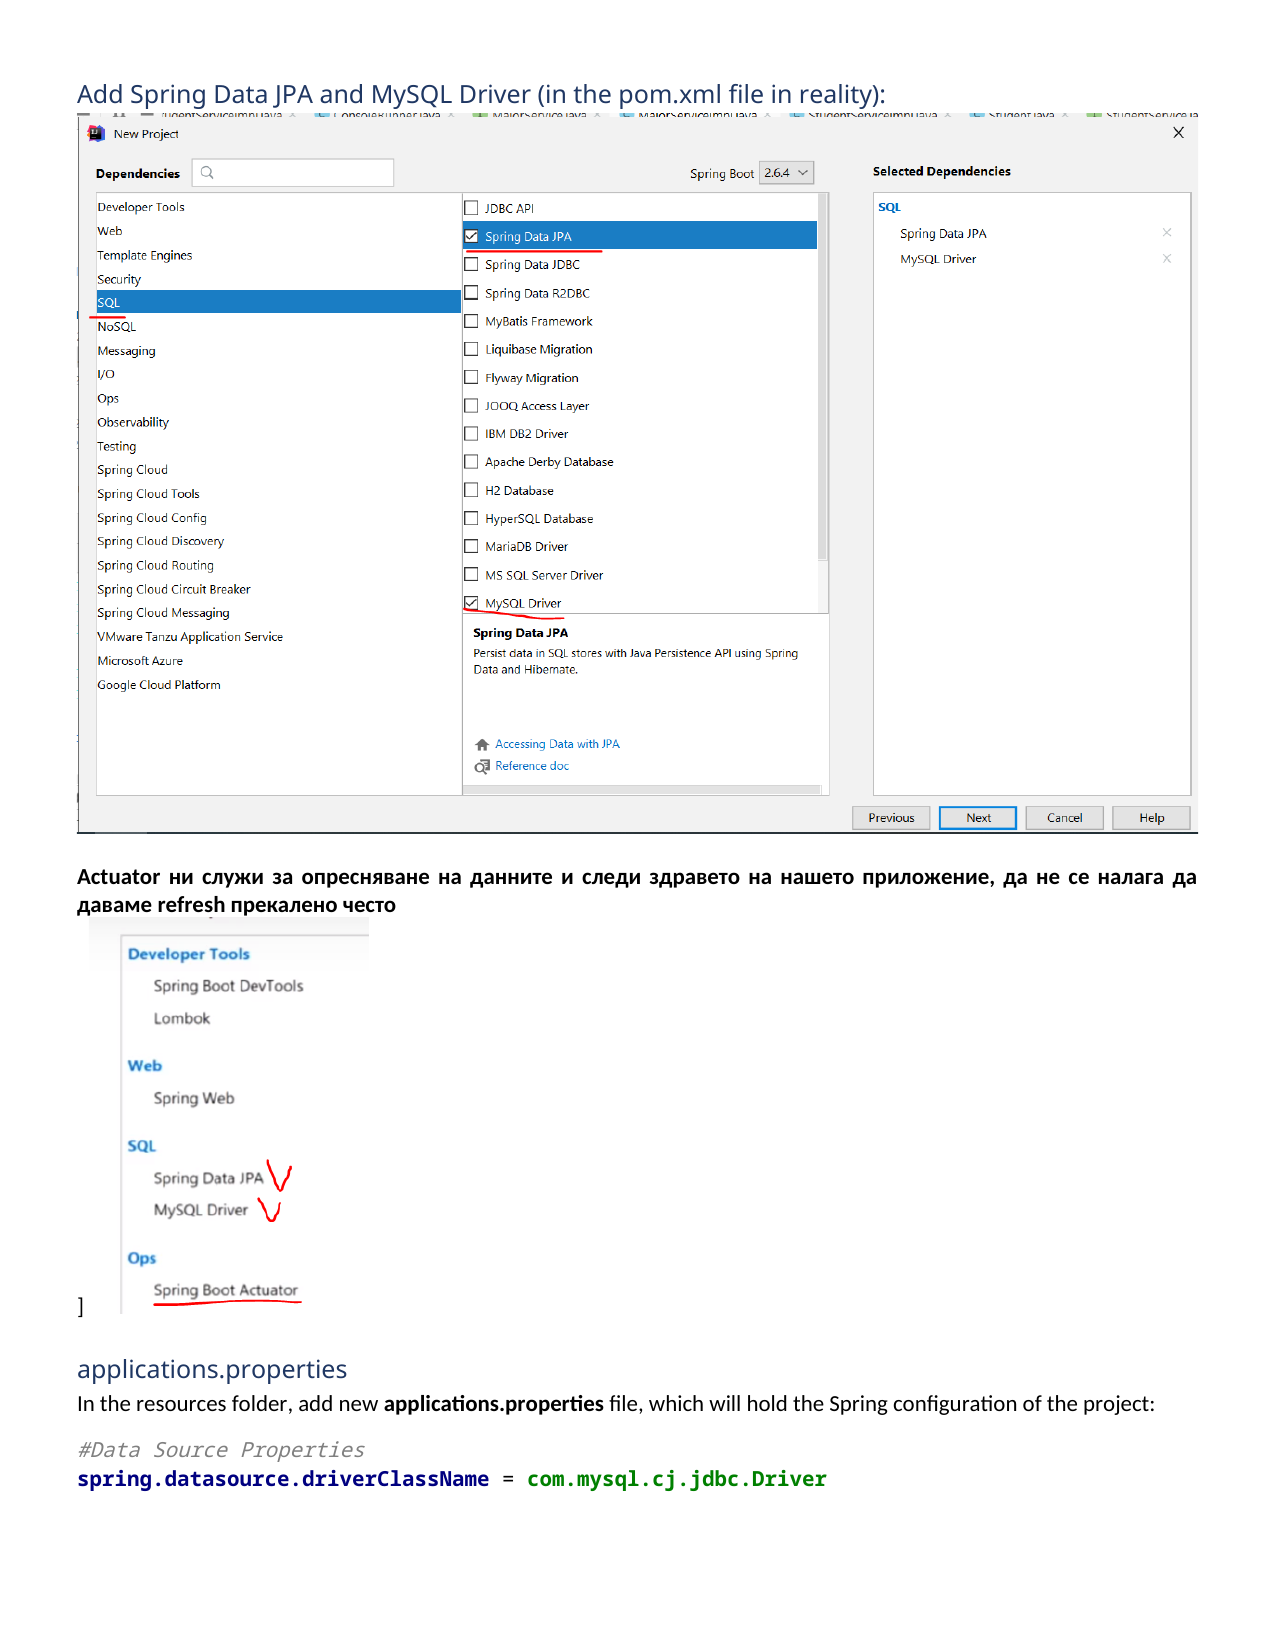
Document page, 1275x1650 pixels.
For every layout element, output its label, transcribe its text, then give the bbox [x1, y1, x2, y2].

text In the resources folder, add new applications.properties file, which will hold the Spring configuration of the project: [77, 1389, 1198, 1417]
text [77, 1436, 1198, 1492]
picture [88, 917, 369, 1314]
picture [76, 113, 1199, 834]
text Actuator ни служи за опресняване на данните и следи здравето на нашето приложение, да не се налага да даваме refresh прекалено често [77, 862, 1198, 918]
subtitle applications.properties [77, 1352, 1198, 1386]
text ] [77, 918, 1198, 1320]
subtitle Add Spring Data JPA and MySQL Driver (in the pom.xml file in reality): [77, 77, 1198, 111]
